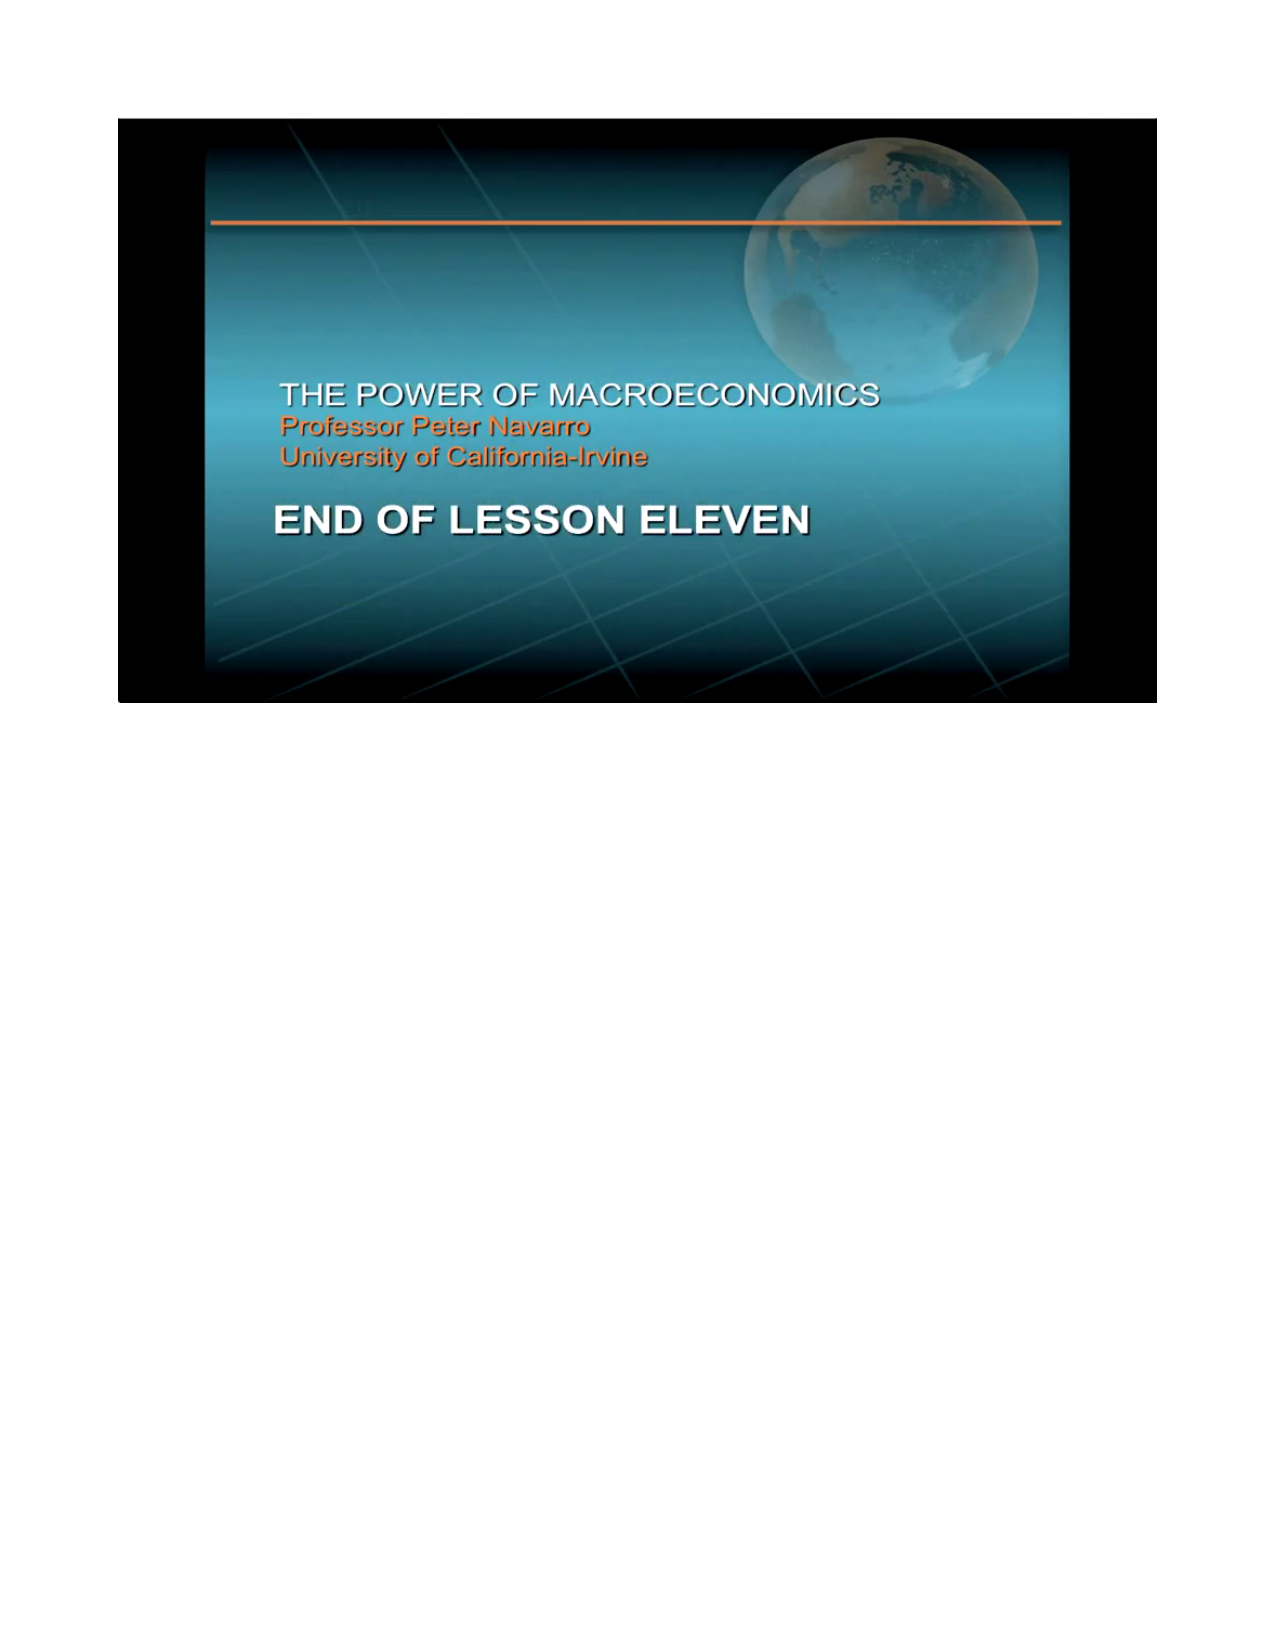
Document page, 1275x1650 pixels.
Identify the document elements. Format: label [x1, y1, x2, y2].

picture [118, 118, 1157, 703]
